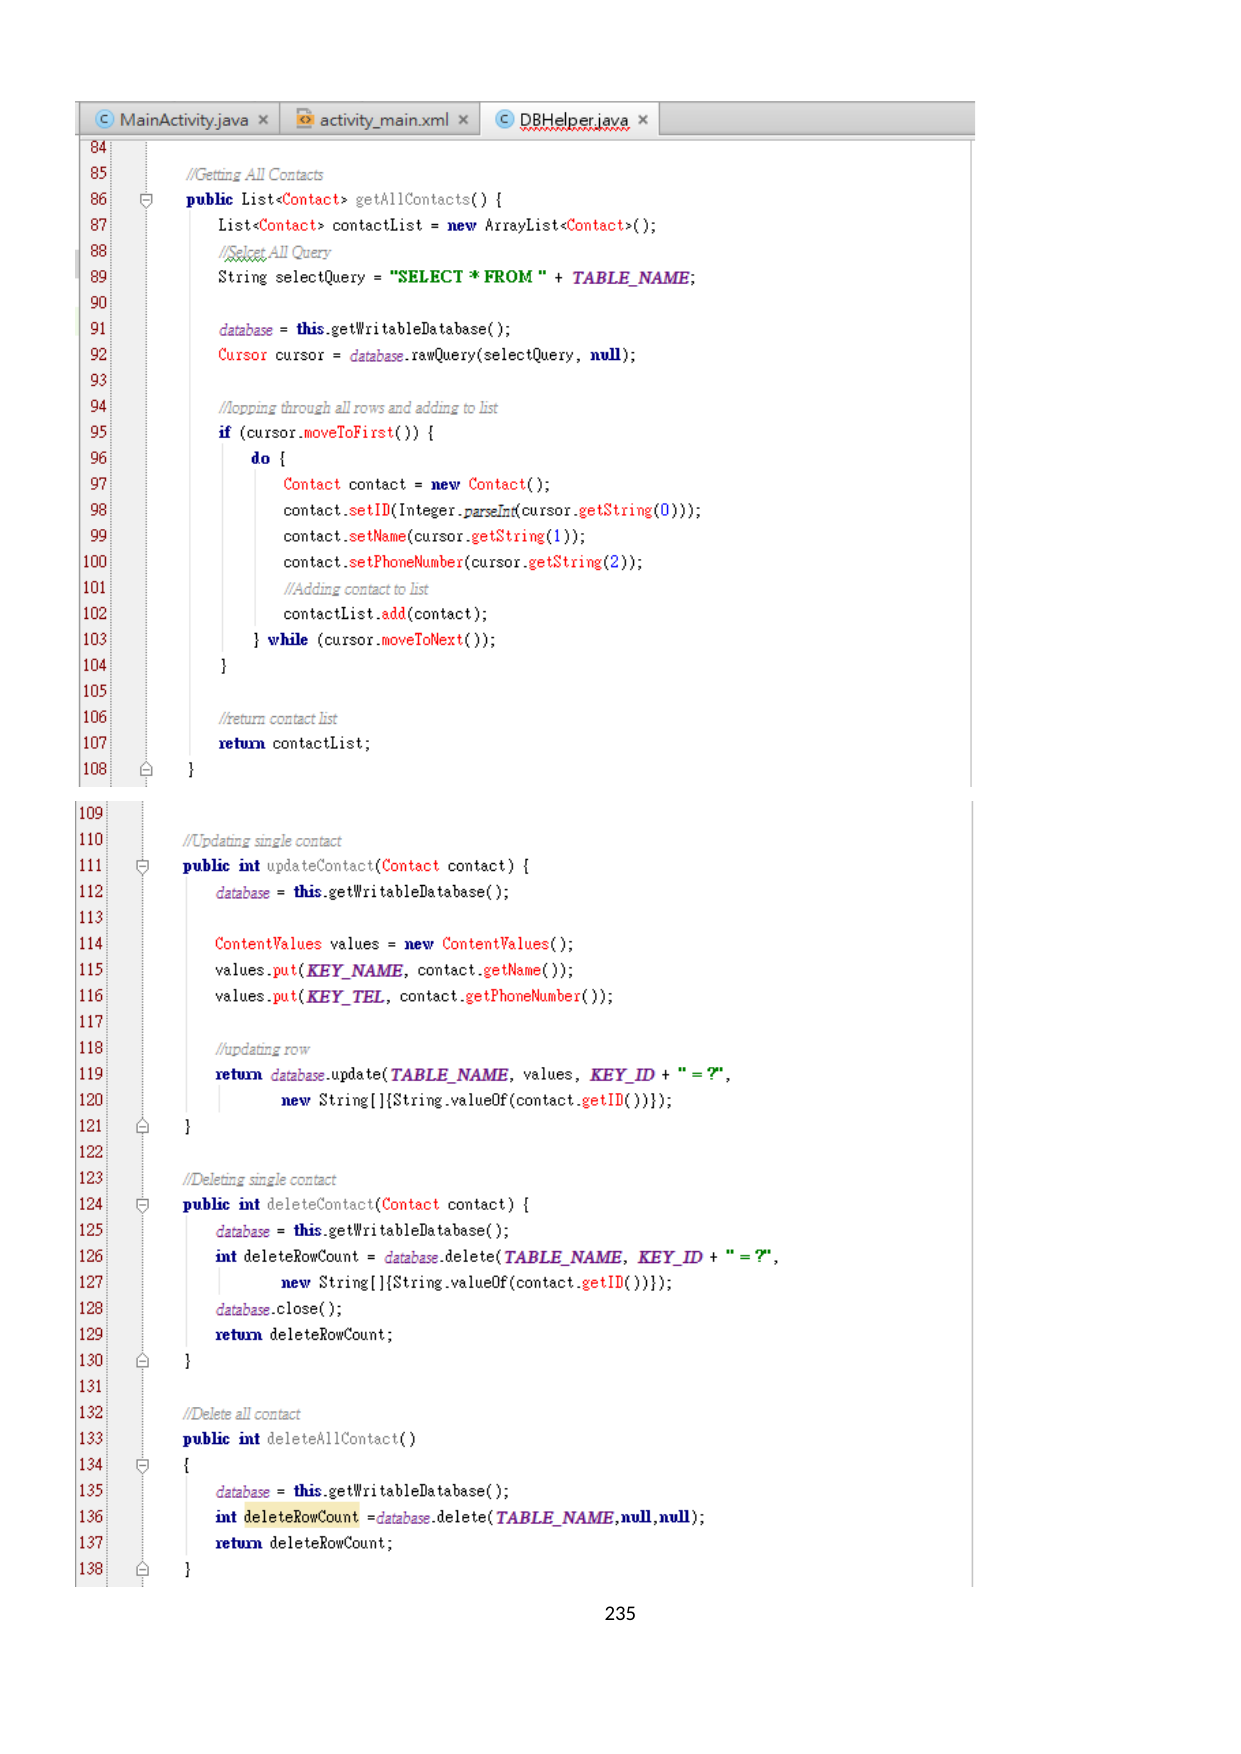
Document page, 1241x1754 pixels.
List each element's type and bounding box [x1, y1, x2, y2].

picture [75, 801, 976, 1587]
picture [75, 101, 976, 787]
